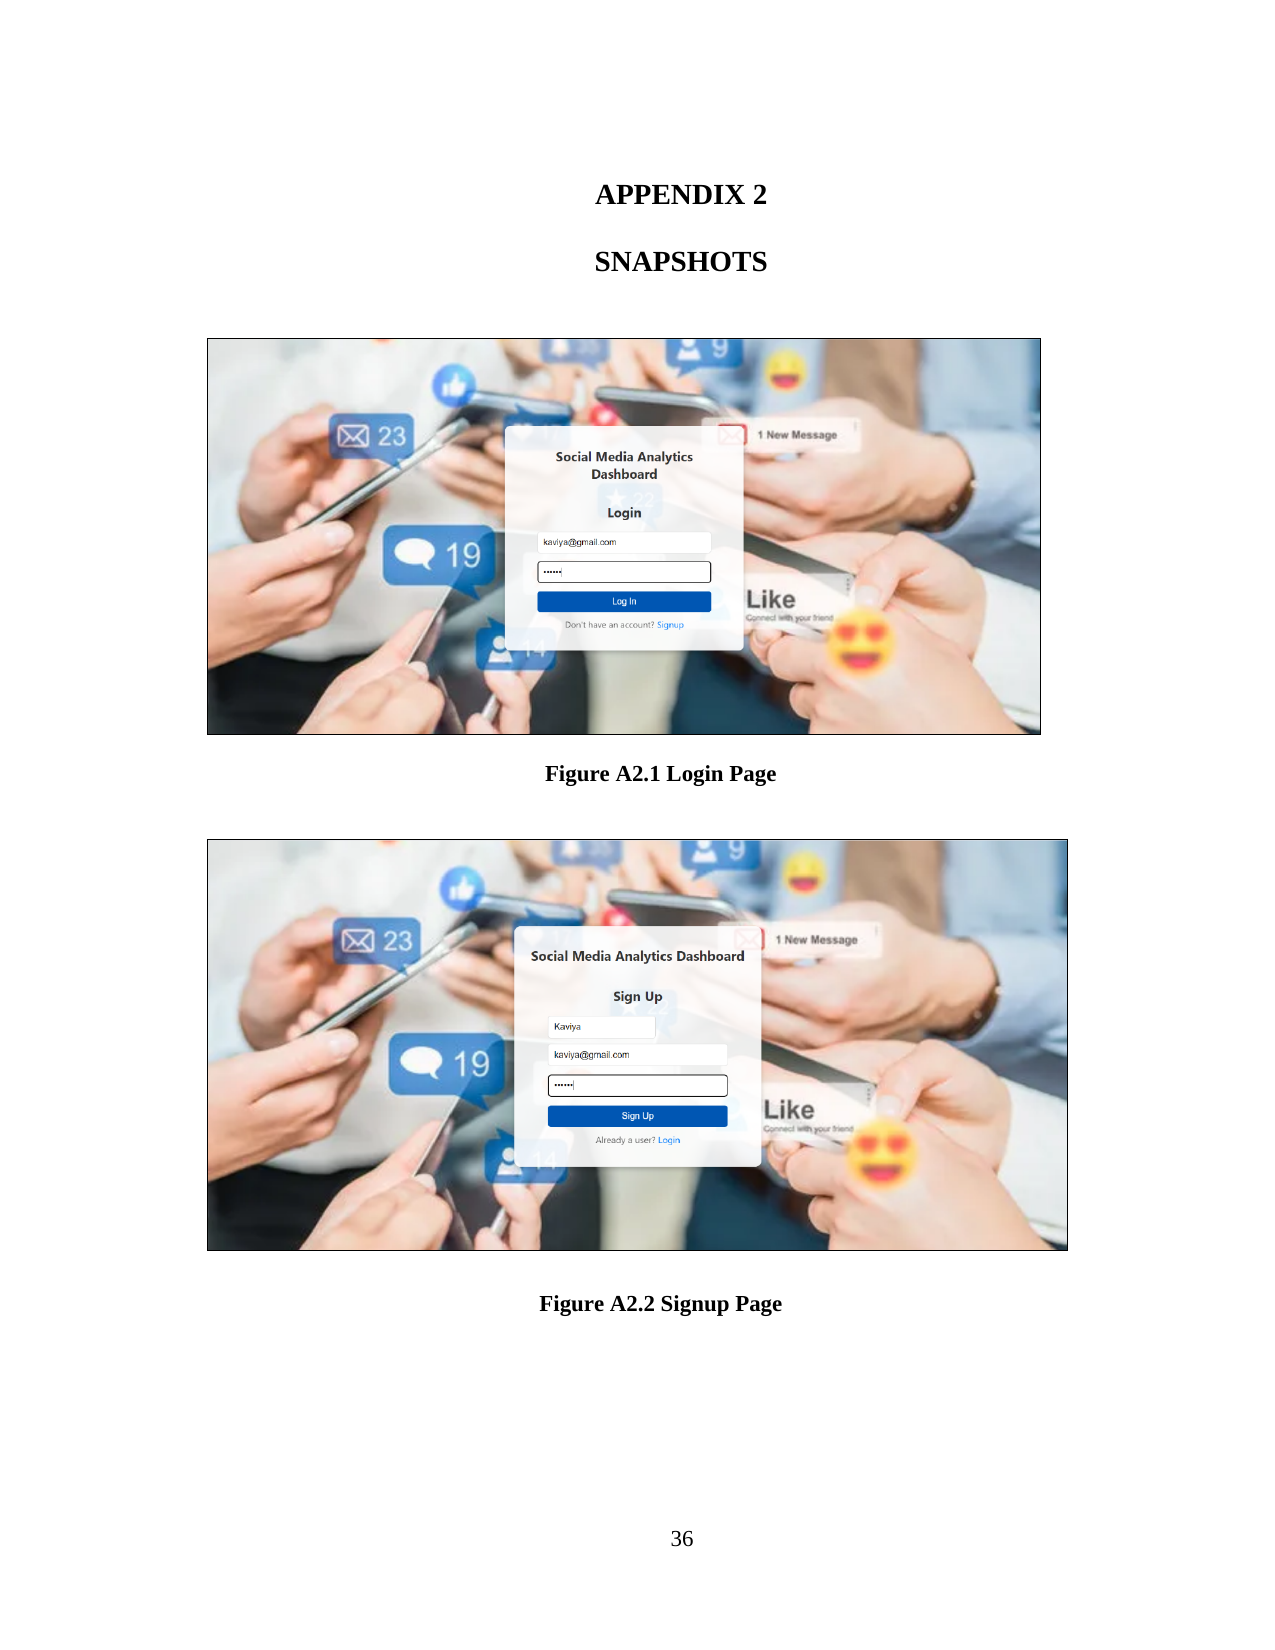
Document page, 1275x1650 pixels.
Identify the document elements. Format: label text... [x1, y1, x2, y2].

subtitle APPENDIX 2 SNAPSHOTS [583, 177, 779, 278]
subtitle Figure A2.1 Login Page [180, 760, 1141, 786]
picture [208, 339, 1040, 734]
text Figure A2.2 Signup Page [180, 1290, 1141, 1316]
picture [208, 840, 1067, 1250]
